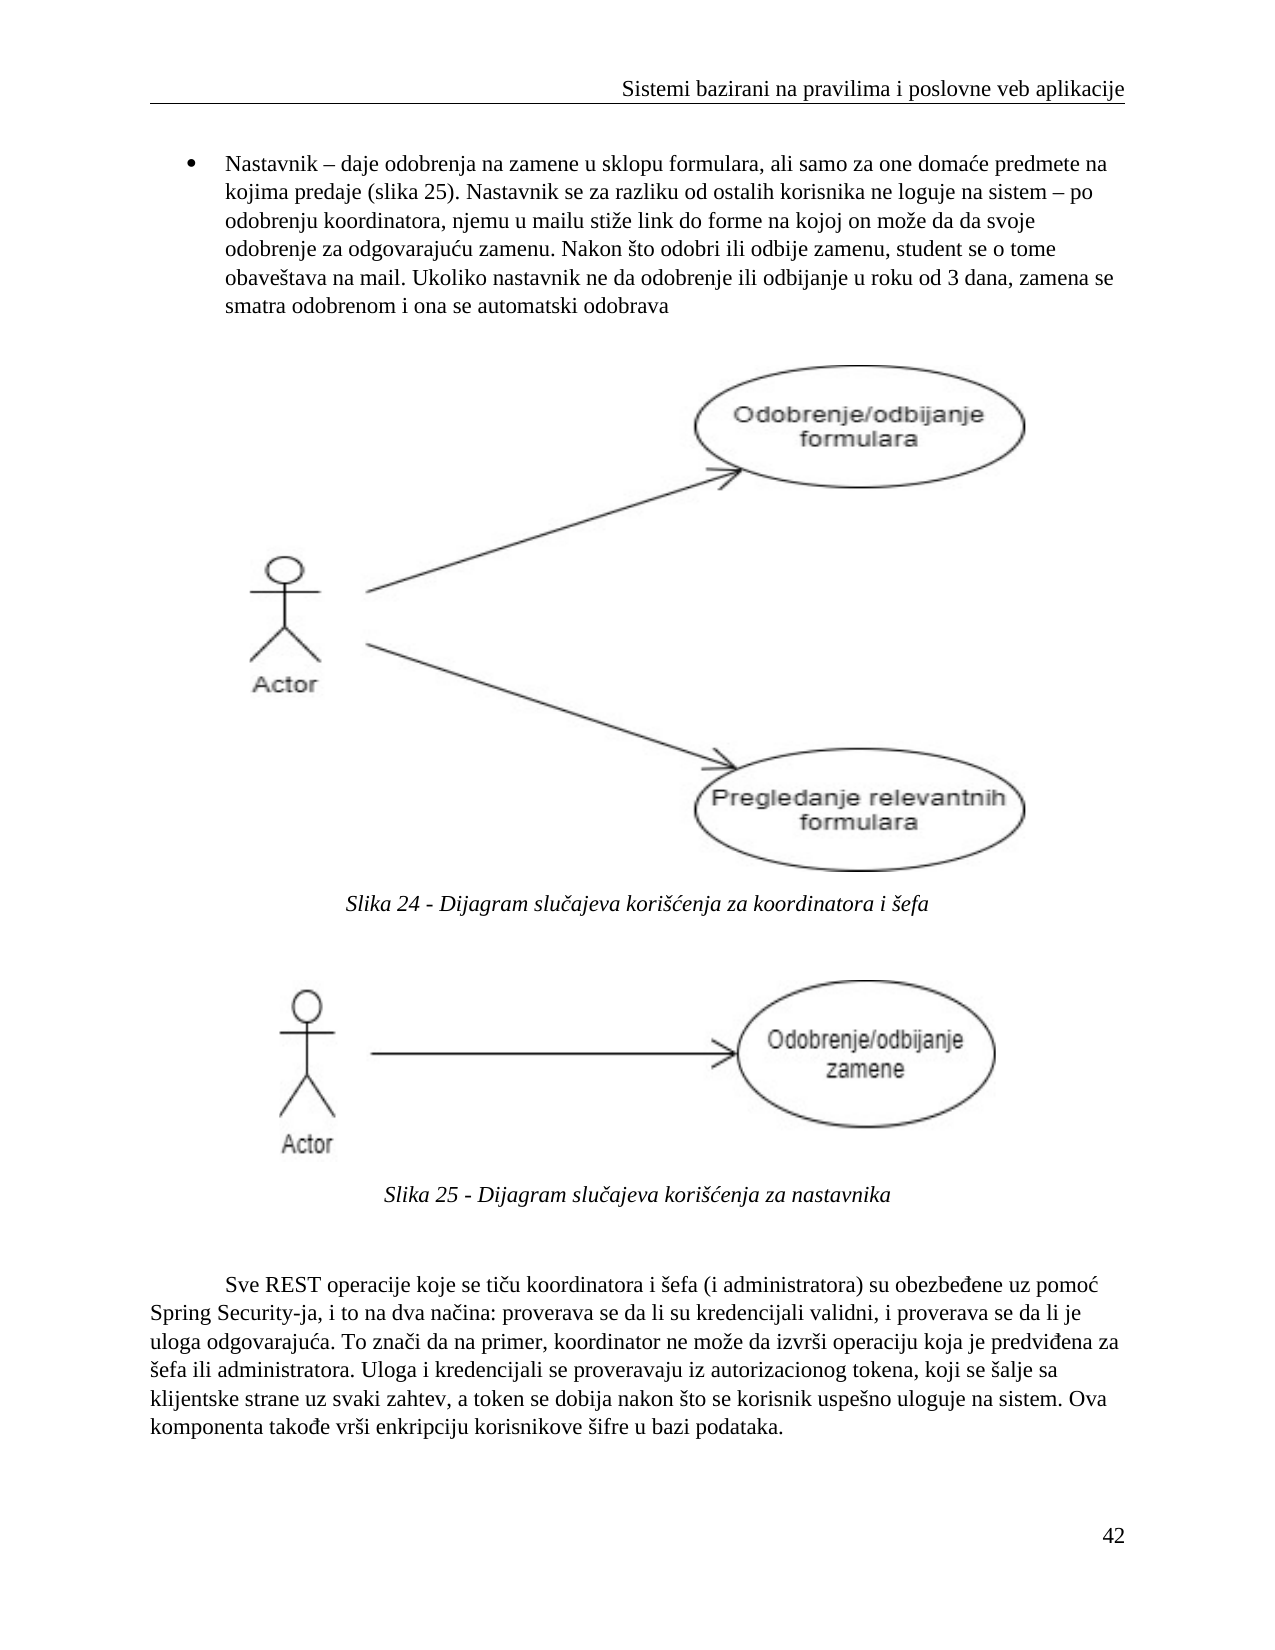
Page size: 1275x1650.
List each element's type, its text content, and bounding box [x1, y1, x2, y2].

picture [279, 980, 996, 1162]
picture [249, 365, 1026, 872]
text Slika 24 - Dijagram slučajeva korišćenja za koordinatora i šefa [150, 890, 1125, 917]
text Sve REST operacije koje se tiču koordinatora i šefa (i administratora) su obezbeđene uz pomoć Spring Security-ja, i to na dva načina: proverava se da li su kredencijali validni, i proverava se da li je uloga odgovarajuća. To znači da na primer, koordinator ne može da izvrši operaciju koja je predviđena za šefa ili administratora. Uloga i kredencijali se proveravaju iz autorizacionog tokena, koji se šalje sa klijentske strane uz svaki zahtev, a token se dobija nakon što se korisnik uspešno uloguje na sistem. Ova komponenta takođe vrši enkripciju korisnikove šifre u bazi podataka. [150, 1271, 1125, 1439]
text Slika 25 - Dijagram slučajeva korišćenja za nastavnika [150, 1181, 1125, 1207]
list Nastavnik – daje odobrenja na zamene u sklopu formulara, ali samo za one domaće predmete na kojima predaje (slika 25). Nastavnik se za razliku od ostalih korisnika ne loguje na sistem – po odobrenju koordinatora, njemu u mailu stiže link do forme na kojoj on može da da svoje odobrenje za odgovarajuću zamenu. Nakon što odobri ili odbije zamenu, student se o tome obaveštava na mail. Ukoliko nastavnik ne da odobrenje ili odbijanje u roku od 3 dana, zamena se smatra odobrenom i ona se automatski odobrava [187, 150, 1125, 318]
